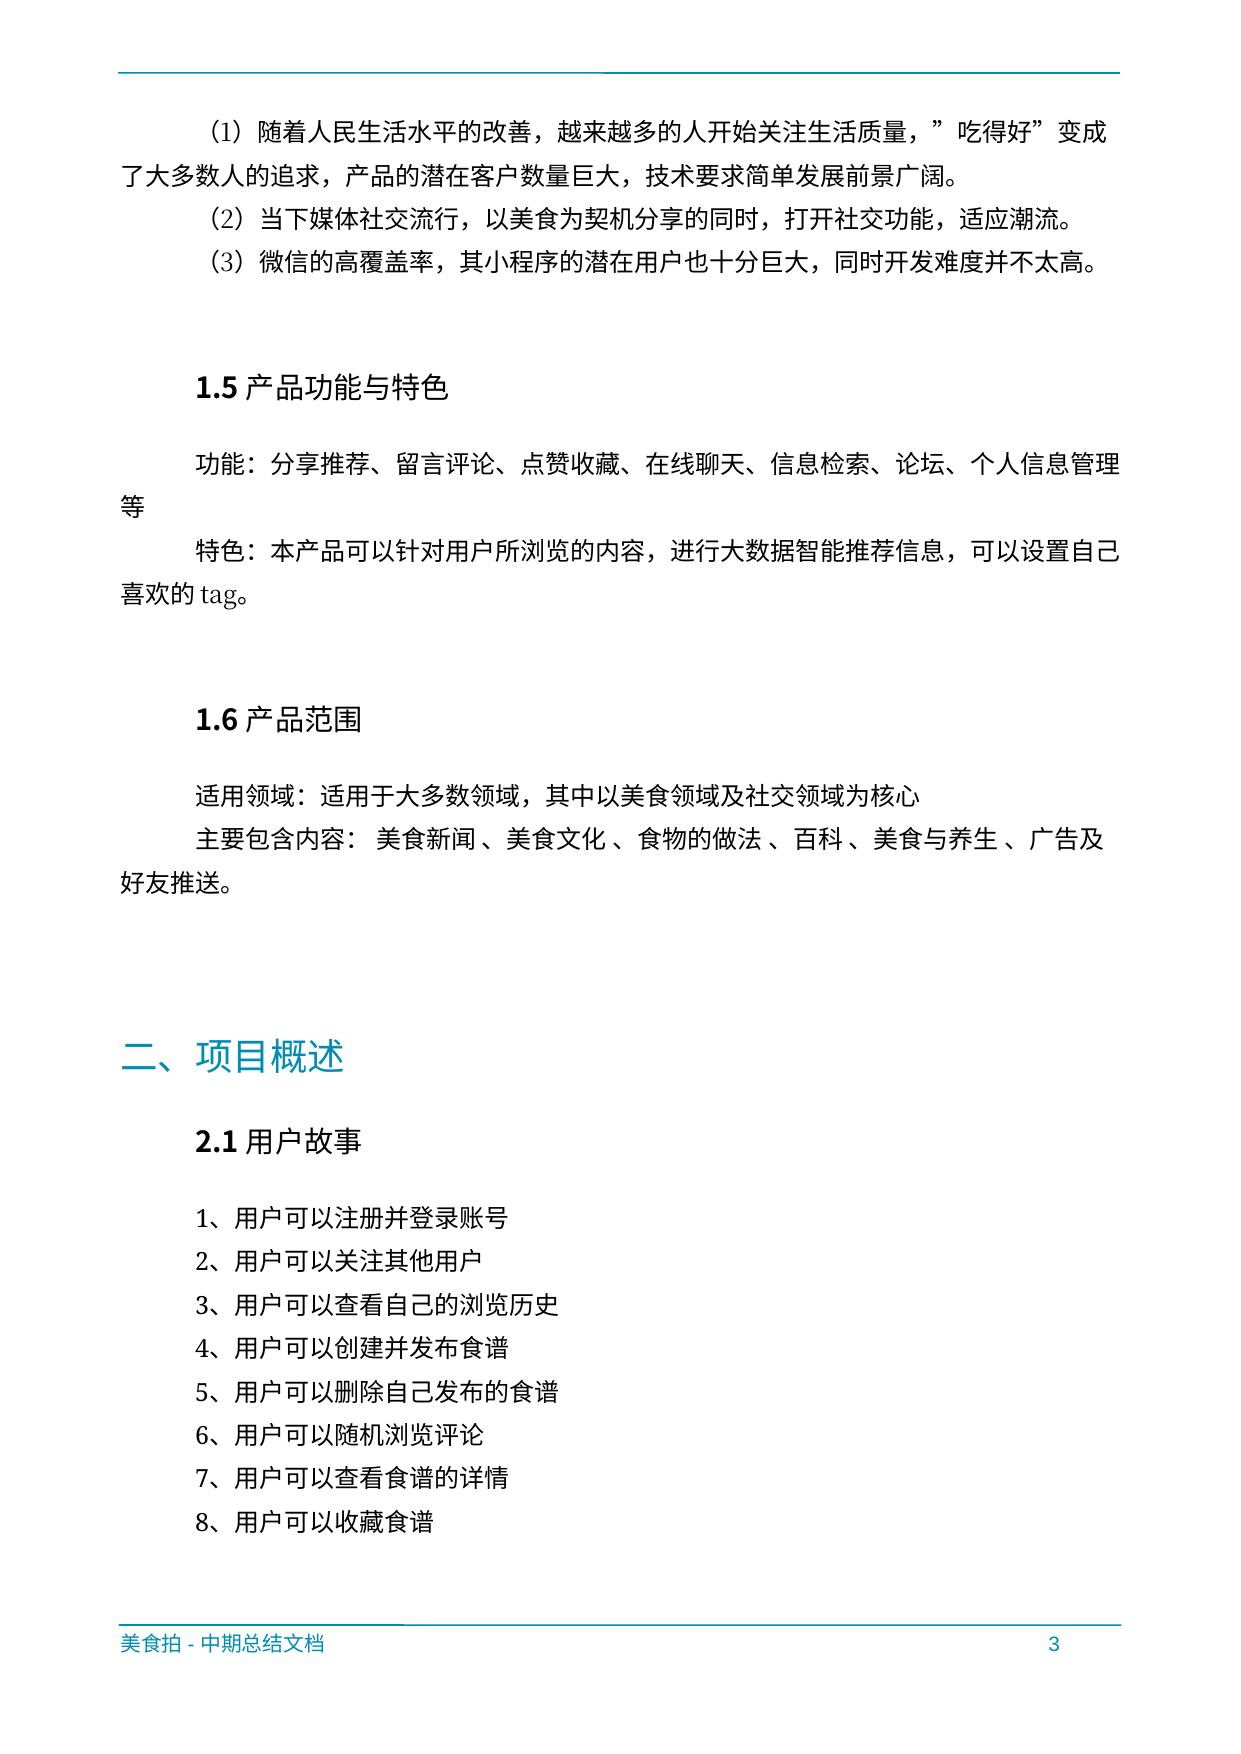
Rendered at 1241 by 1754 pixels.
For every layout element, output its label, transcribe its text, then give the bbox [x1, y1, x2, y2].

text 主要包含内容： 美食新闻 、美食文化 、食物的做法 、百科 、美食与养生 、广告及好友推送。 [120, 820, 1120, 899]
text 5、用户可以删除自己发布的食谱 [120, 1372, 1120, 1408]
text 特色：本产品可以针对用户所浏览的内容，进行大数据智能推荐信息，可以设置自己喜欢的tag。 [120, 531, 1120, 611]
text 1、用户可以注册并登录账号 [120, 1198, 1120, 1234]
text 8、用户可以收藏食谱 [120, 1502, 1120, 1538]
text 6、用户可以随机浏览评论 [120, 1415, 1120, 1452]
text 1.6 产品范围 [120, 696, 1120, 739]
text 4、用户可以创建并发布食谱 [120, 1328, 1120, 1365]
text 7、用户可以查看食谱的详情 [120, 1459, 1120, 1495]
text （3）微信的高覆盖率，其小程序的潜在用户也十分巨大，同时开发难度并不太高。 [120, 243, 1120, 279]
text 功能：分享推荐、留言评论、点赞收藏、在线聊天、信息检索、论坛、个人信息管理等 [120, 444, 1120, 524]
text 2、用户可以关注其他用户 [120, 1242, 1120, 1278]
text 2.1 用户故事 [120, 1118, 1120, 1161]
text （2）当下媒体社交流行，以美食为契机分享的同时，打开社交功能，适应潮流。 [120, 199, 1120, 236]
text 二、项目概述 [120, 1027, 1120, 1081]
text 3、用户可以查看自己的浏览历史 [120, 1285, 1120, 1321]
text 1.5 产品功能与特色 [120, 364, 1120, 407]
text 适用领域：适用于大多数领域，其中以美食领域及社交领域为核心 [120, 776, 1120, 812]
text （1）随着人民生活水平的改善，越来越多的人开始关注生活质量，”吃得好”变成了大多数人的追求，产品的潜在客户数量巨大，技术要求简单发展前景广阔。 [120, 112, 1120, 192]
